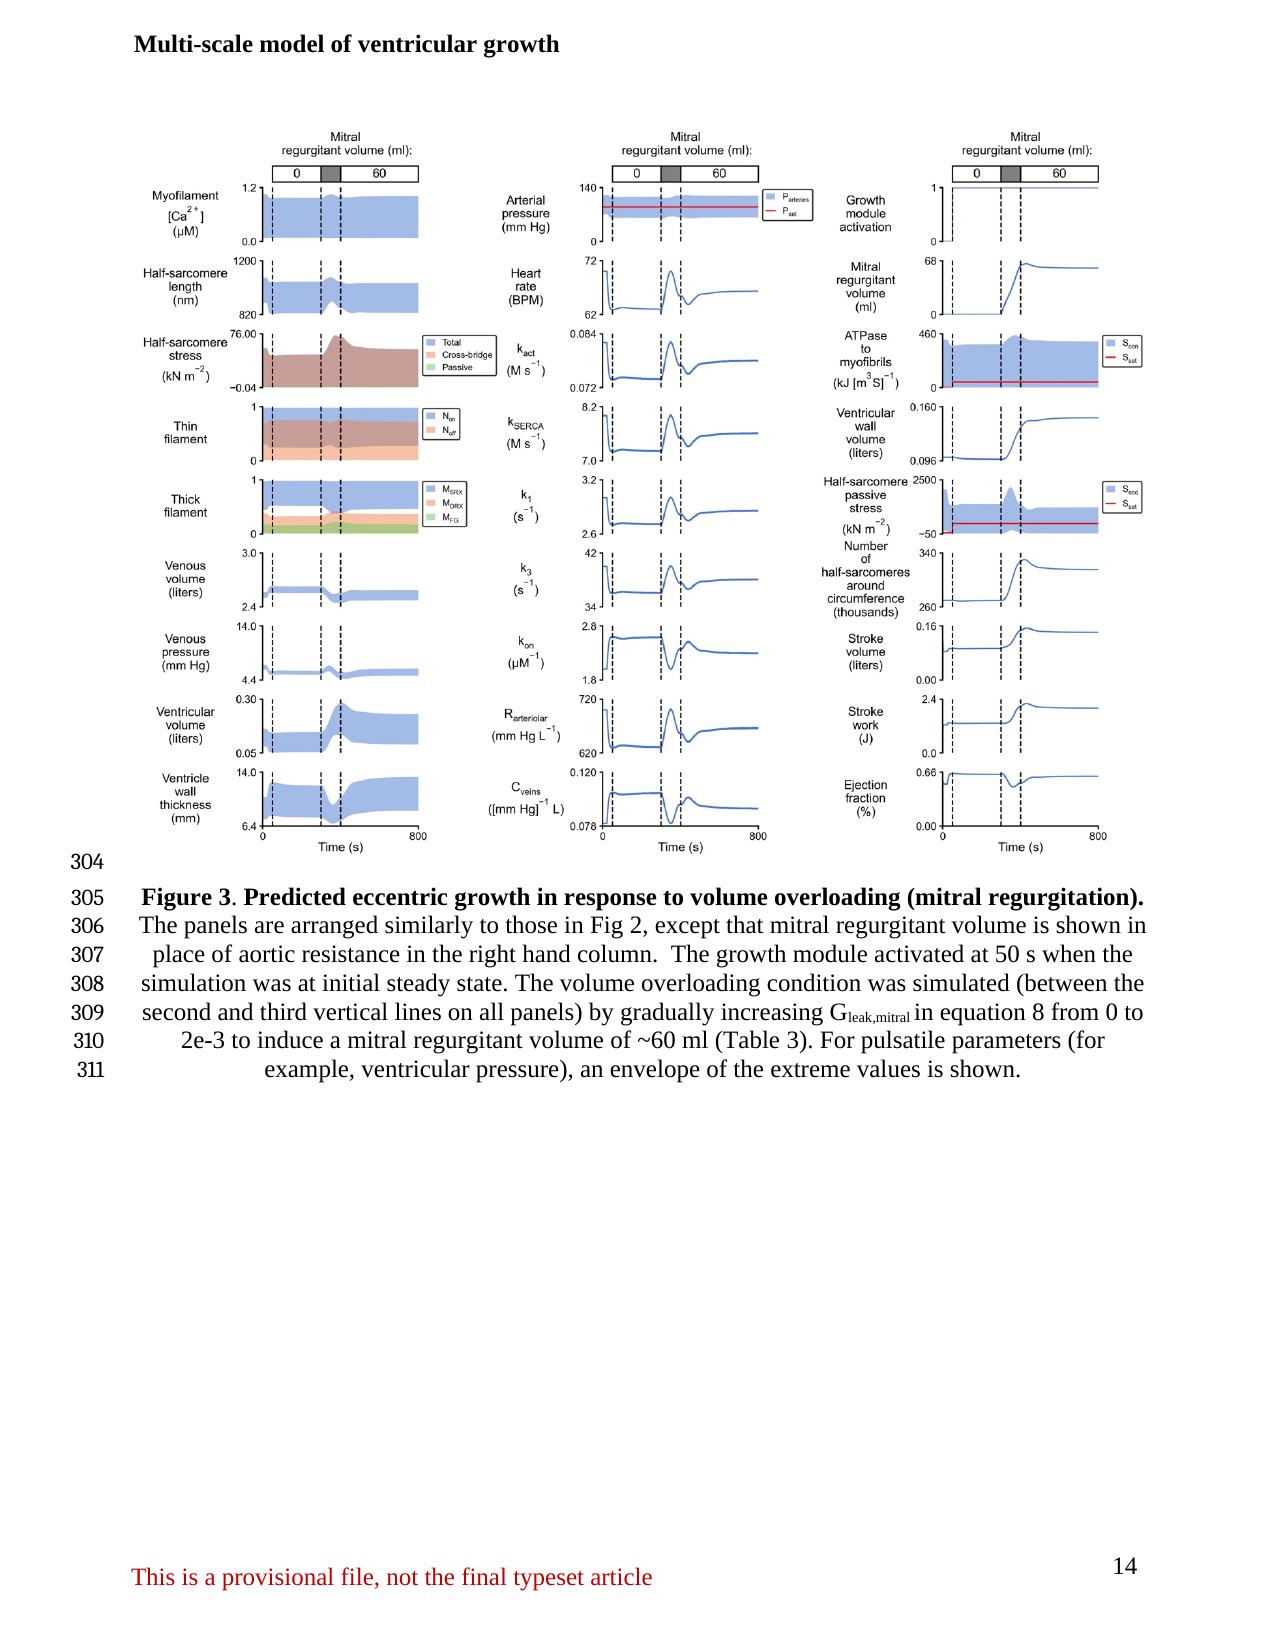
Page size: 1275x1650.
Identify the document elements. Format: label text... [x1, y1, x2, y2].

picture [133, 118, 1152, 869]
